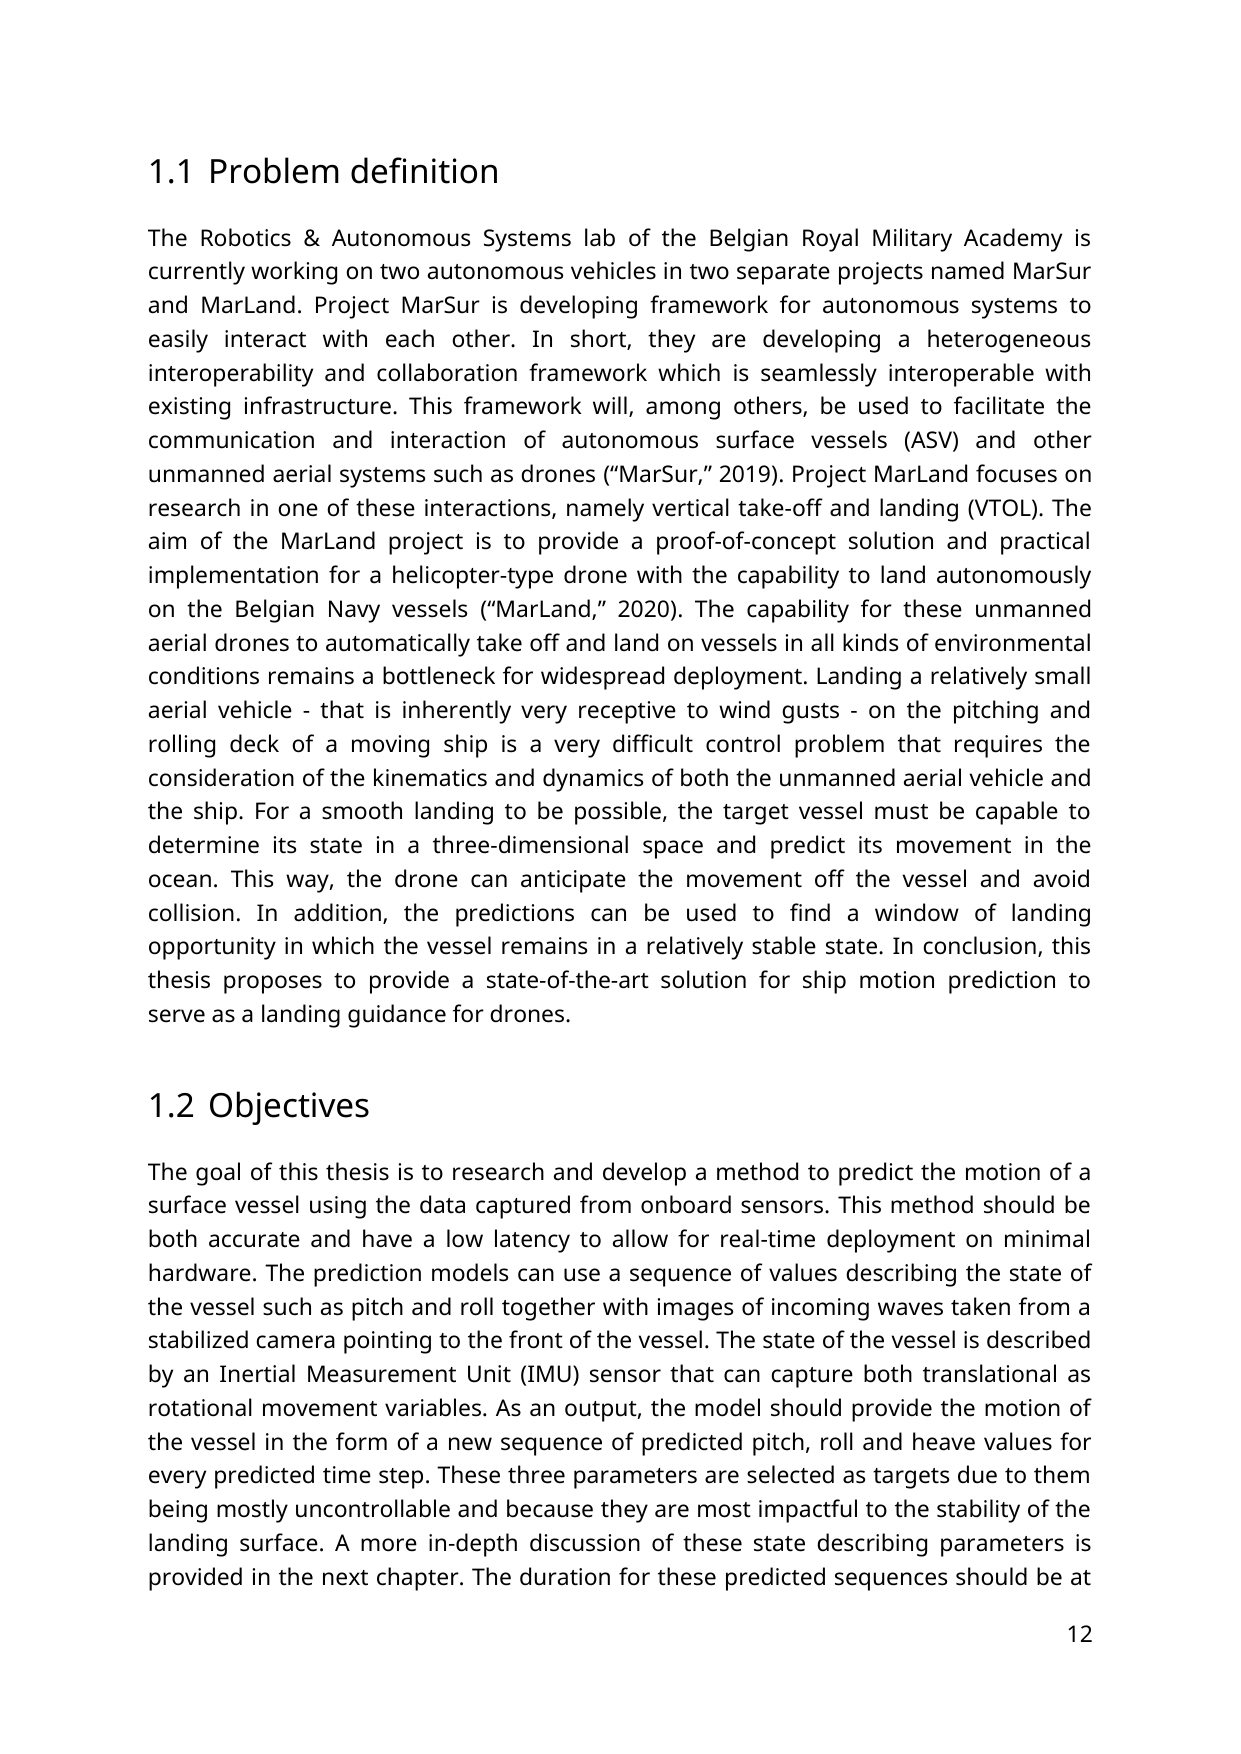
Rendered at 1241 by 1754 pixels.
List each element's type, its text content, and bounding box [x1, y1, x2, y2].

subtitle Problem definition [148, 148, 1093, 193]
subtitle Objectives [148, 1082, 1093, 1127]
text The Robotics & Autonomous Systems lab of the Belgian Royal Military Academy is currently working on two autonomous vehicles in two separate projects named MarSur and MarLand. Project MarSur is developing framework for autonomous systems to easily interact with each other. In short, they are developing a heterogeneous interoperability and collaboration framework which is seamlessly interoperable with existing infrastructure. This framework will, among others, be used to facilitate the communication and interaction of autonomous surface vessels (ASV) and other unmanned aerial systems such as drones . Project MarLand focuses on research in one of these interactions, namely vertical take-off and landing (VTOL). The aim of the MarLand project is to provide a proof-of-concept solution and practical implementation for a helicopter-type drone with the capability to land autonomously on the Belgian Navy vessels . The capability for these unmanned aerial drones to automatically take off and land on vessels in all kinds of environmental conditions remains a bottleneck for widespread deployment. Landing a relatively small aerial vehicle - that is inherently very receptive to wind gusts - on the pitching and rolling deck of a moving ship is a very difficult control problem that requires the consideration of the kinematics and dynamics of both the unmanned aerial vehicle and the ship. For a smooth landing to be possible, the target vessel must be capable to determine its state in a three-dimensional space and predict its movement in the ocean. This way, the drone can anticipate the movement off the vessel and avoid collision. In addition, the predictions can be used to find a window of landing opportunity in which the vessel remains in a relatively stable state. In conclusion, this thesis proposes to provide a state-of-the-art solution for ship motion prediction to serve as a landing guidance for drones. [148, 222, 1093, 1029]
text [148, 1156, 1093, 1592]
